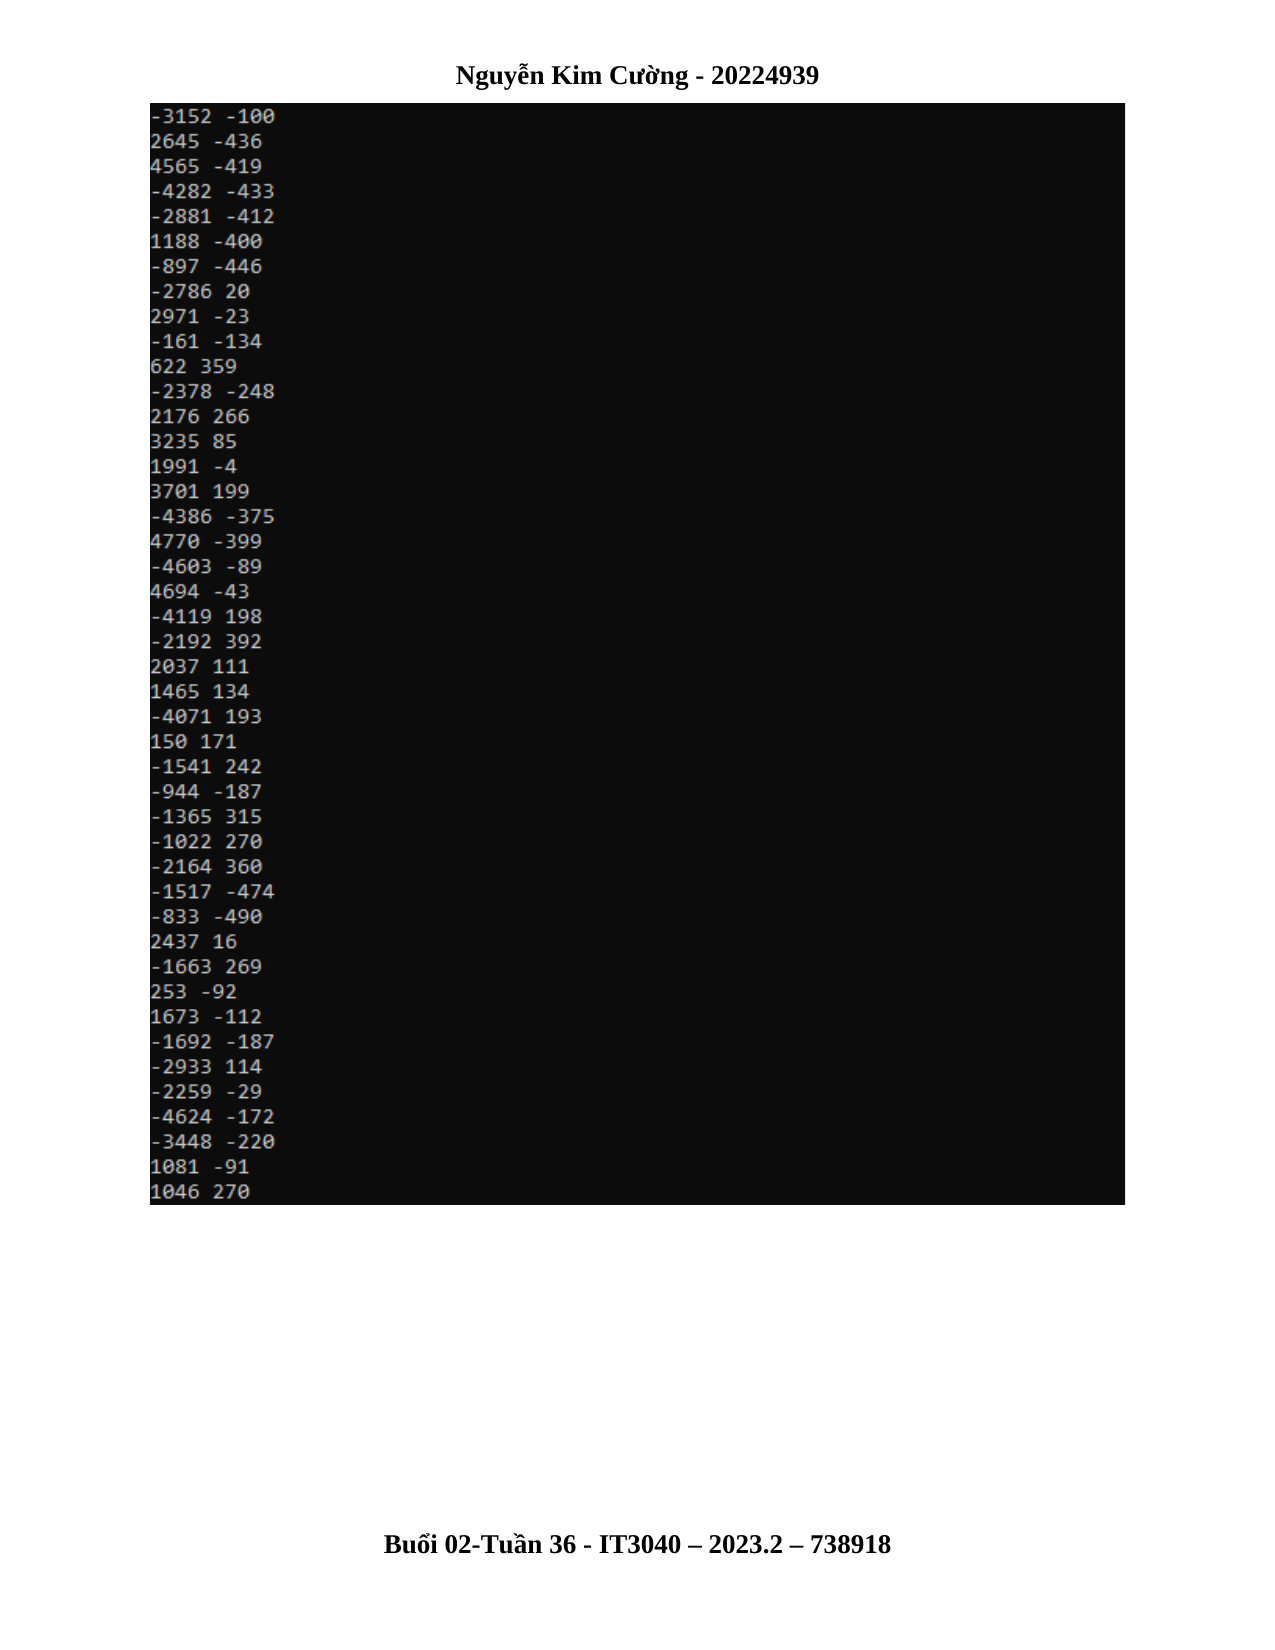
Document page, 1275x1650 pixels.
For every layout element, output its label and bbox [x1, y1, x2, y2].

picture [150, 103, 1125, 1205]
